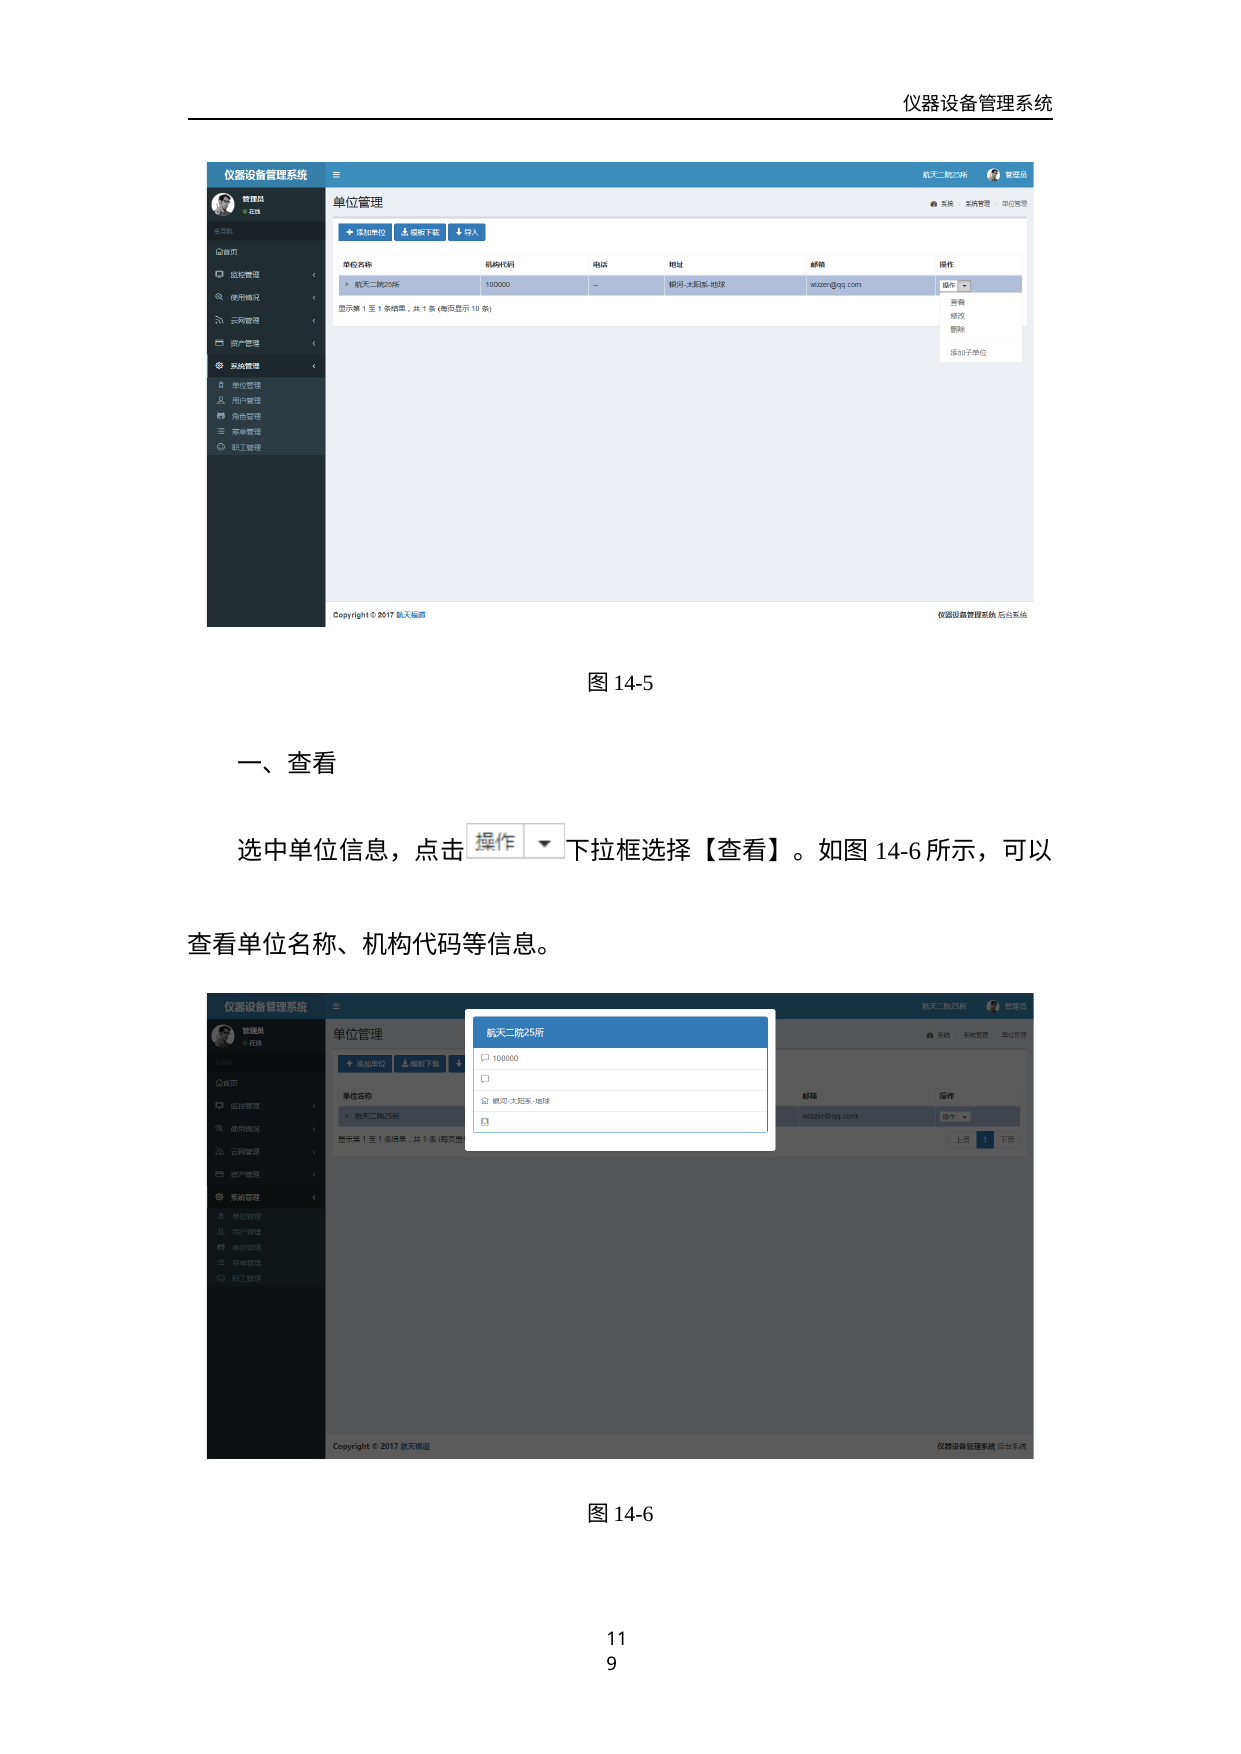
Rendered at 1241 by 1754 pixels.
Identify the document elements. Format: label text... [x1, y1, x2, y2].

text 图14-6 [187, 1496, 1053, 1528]
picture [206, 993, 1034, 1459]
picture [206, 162, 1034, 627]
text 选中单位信息，点击下拉框选择【查看】。如图14-6所示，可以查看单位名称、机构代码等信息。 [187, 812, 1053, 975]
picture [466, 823, 566, 859]
text 图14-5 [187, 664, 1053, 697]
list 查看 [187, 729, 1053, 794]
